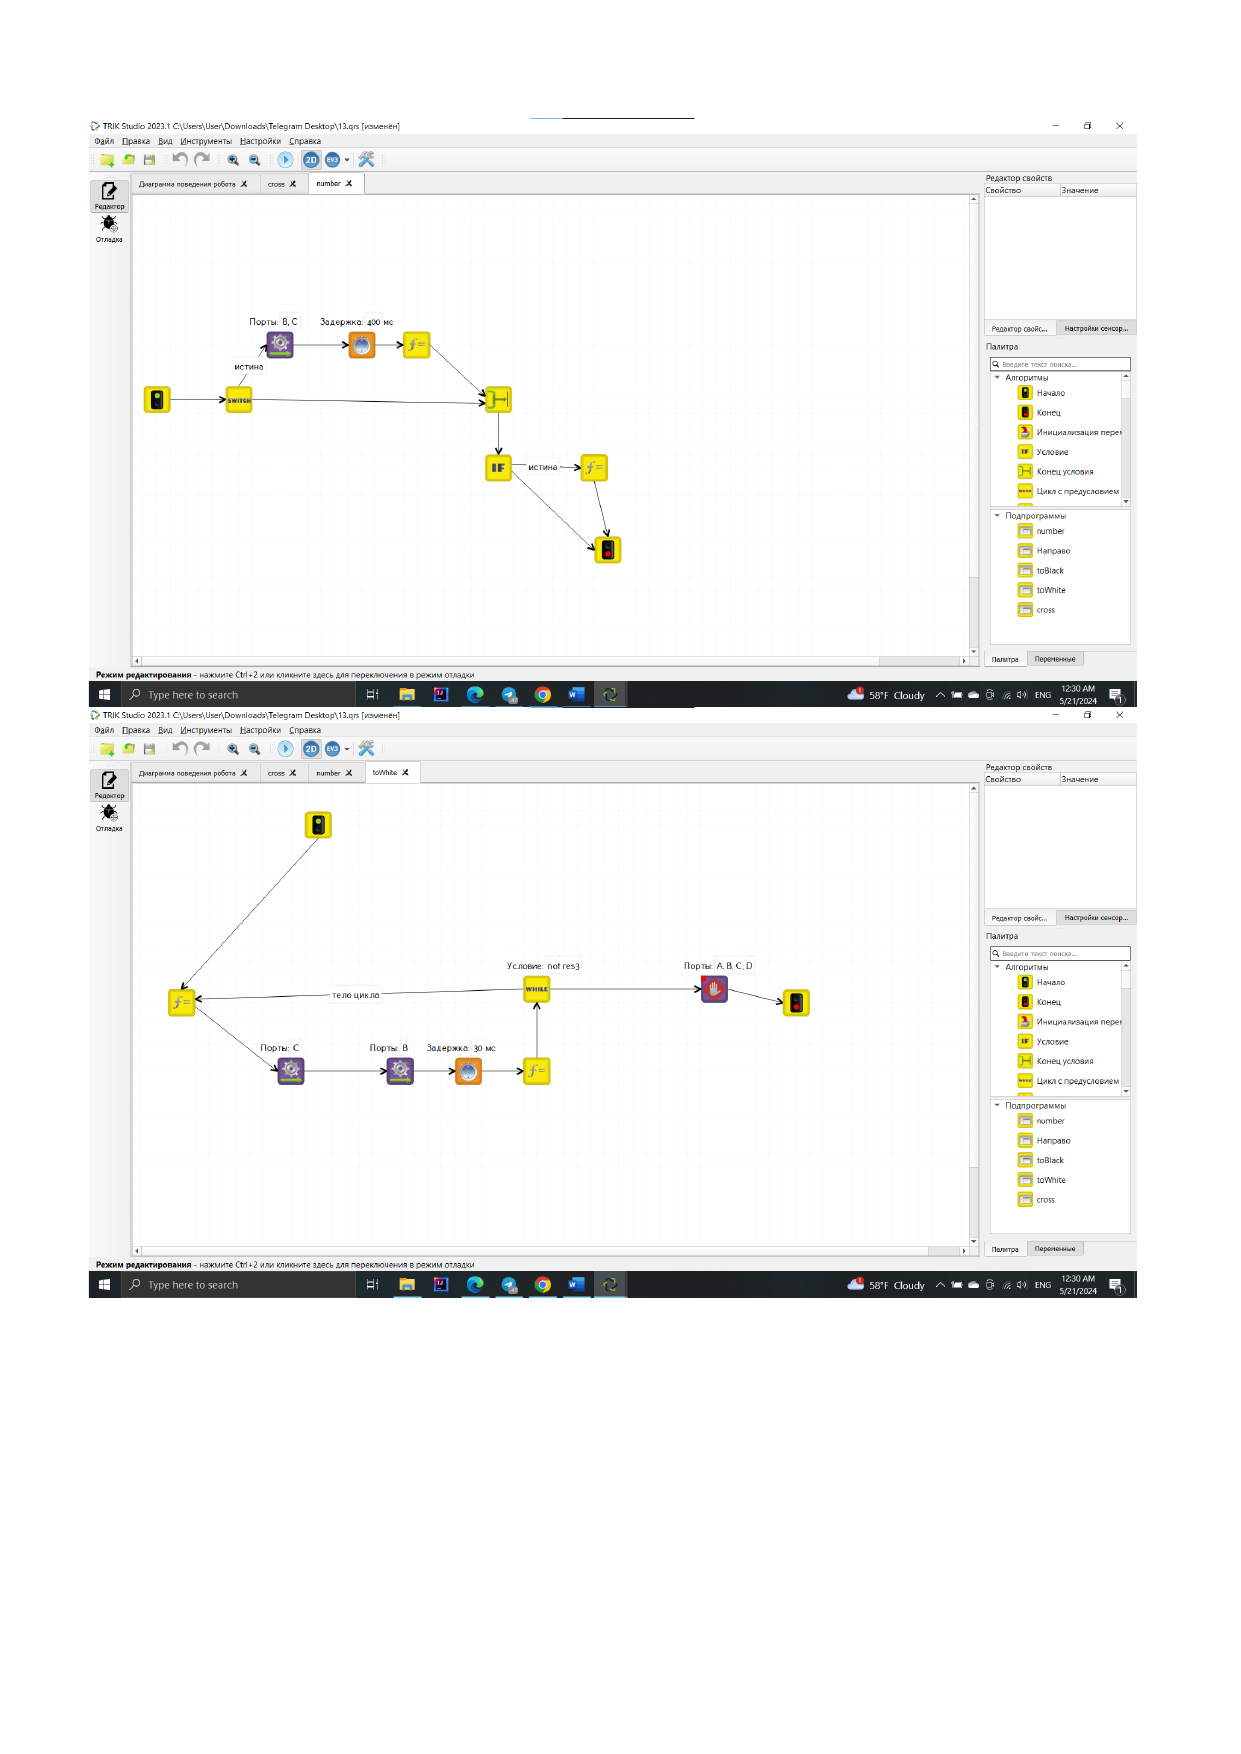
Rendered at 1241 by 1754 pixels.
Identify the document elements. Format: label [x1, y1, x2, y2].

picture [88, 118, 1137, 1298]
